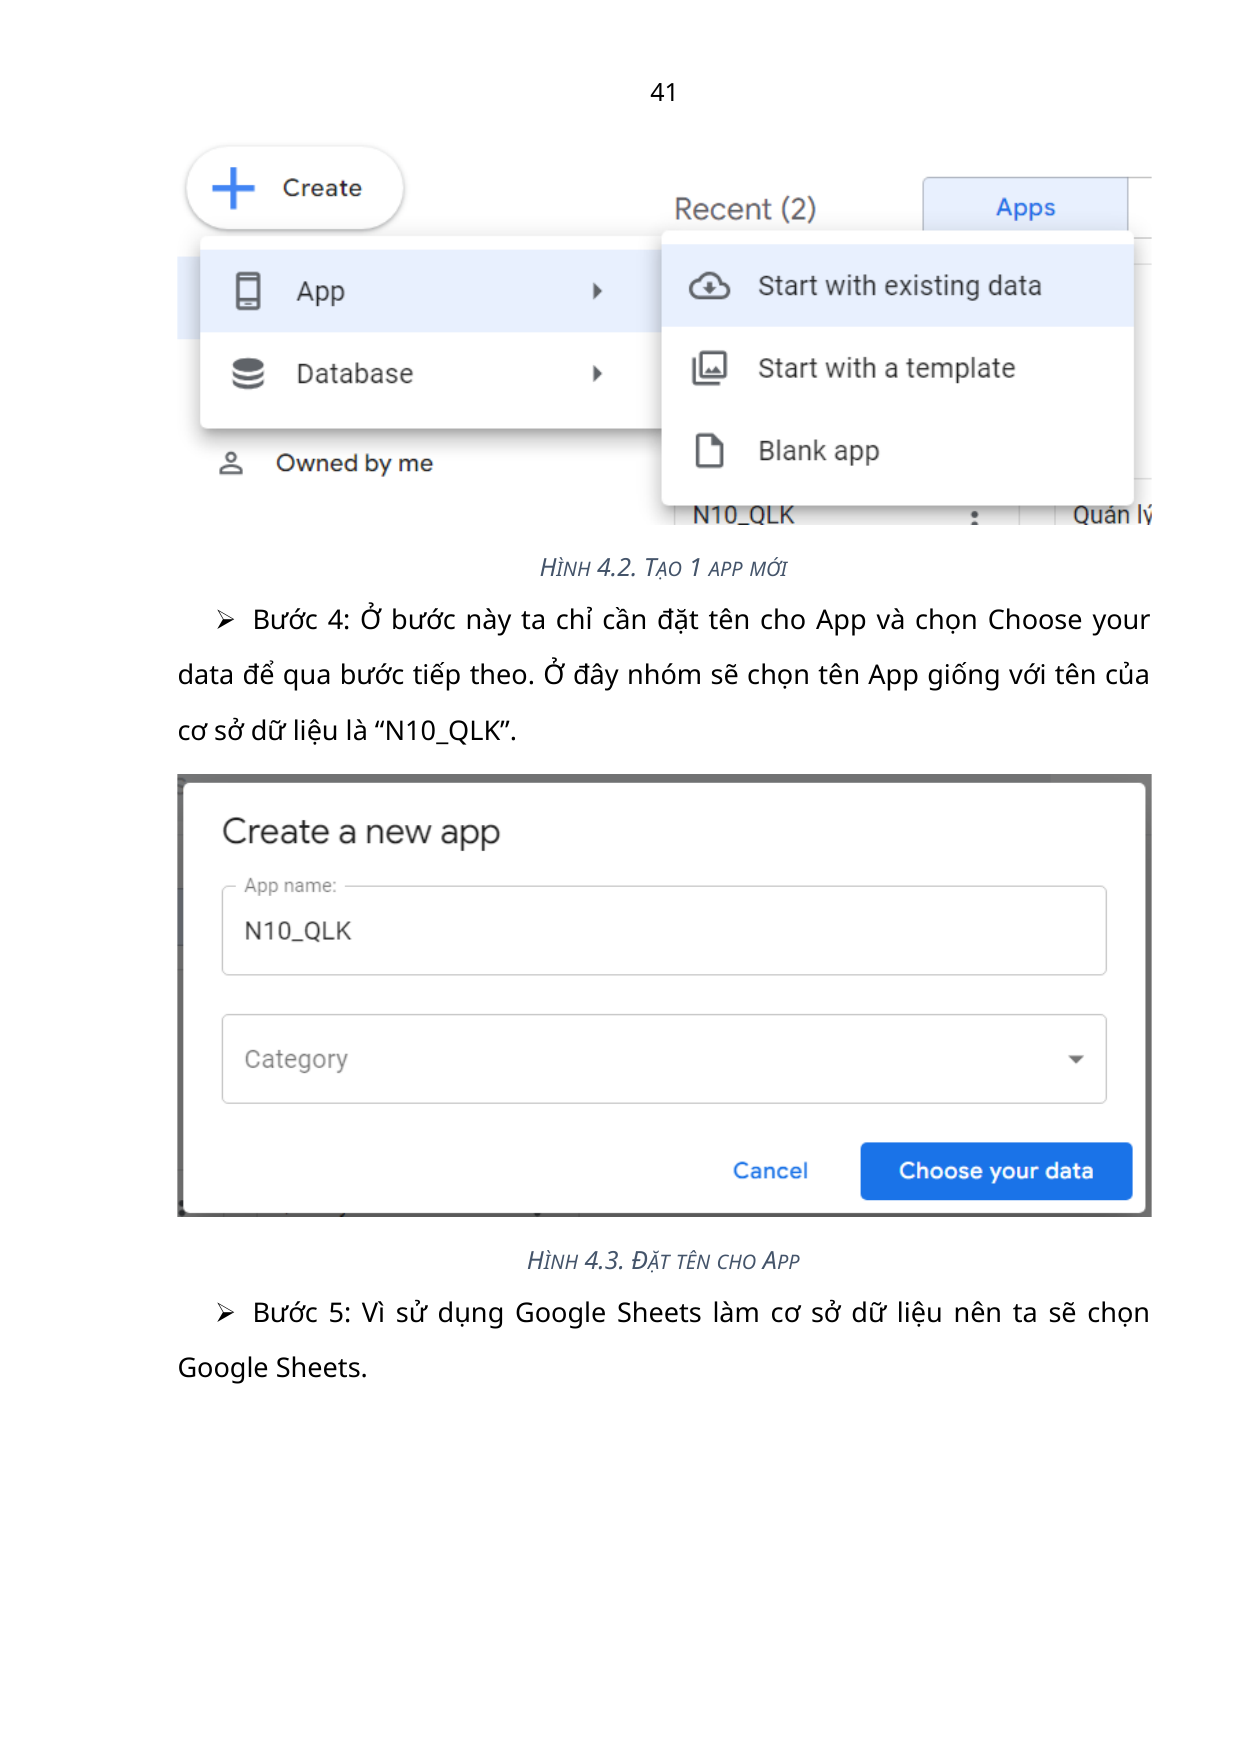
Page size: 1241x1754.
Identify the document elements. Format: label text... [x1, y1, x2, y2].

list Bước 4: Ở bước này ta chỉ cần đặt tên cho App và chọn Choose your data để qua bước tiếp theo. Ở đây nhóm sẽ chọn tên App giống với tên của cơ sở dữ liệu là “N10_QLK”. [177, 600, 1152, 748]
picture [177, 133, 1152, 525]
list Bước 5: Vì sử dụng Google Sheets làm cơ sở dữ liệu nên ta sẽ chọn Google Sheets. [177, 1293, 1152, 1385]
text Hình 4.3. Đặt tên cho App [177, 1242, 1152, 1276]
text Hình 4.2. Tạo 1 app mới [177, 549, 1152, 584]
picture [177, 774, 1152, 1217]
